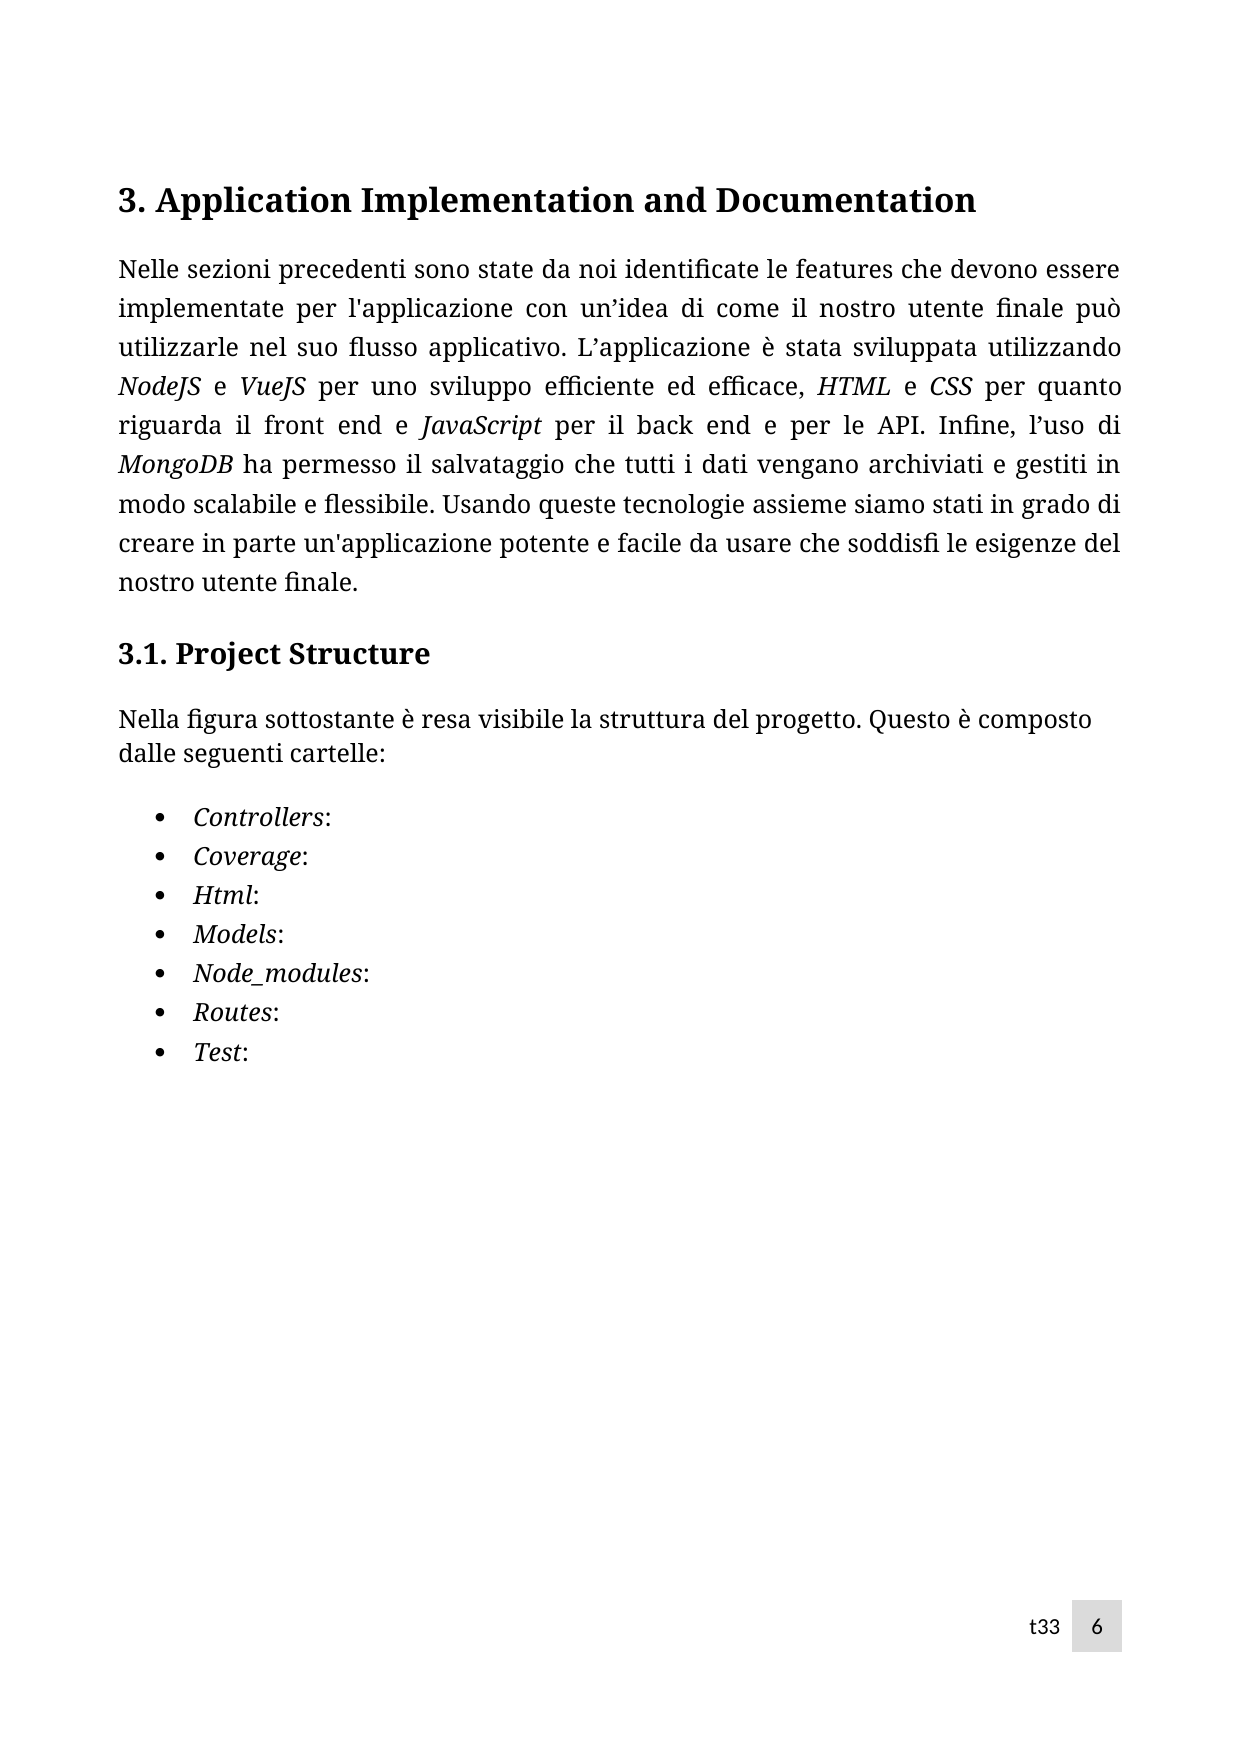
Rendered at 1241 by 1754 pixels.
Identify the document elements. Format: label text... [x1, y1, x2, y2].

text Nella figura sottostante è resa visibile la struttura del progetto. Questo è composto dalle seguenti cartelle: [118, 702, 1122, 770]
list Node_modules: [156, 956, 1122, 990]
text Nelle sezioni precedenti sono state da noi identificate le features che devono essere implementate per l'applicazione con un’idea di come il nostro utente finale può utilizzarle nel suo flusso applicativo. L’applicazione è stata sviluppata utilizzando NodeJS e VueJS per uno sviluppo efficiente ed efficace, HTML e CSS per quanto riguarda il front end e JavaScript per il back end e per le API. Infine, l’uso di MongoDB ha permesso il salvataggio che tutti i dati vengano archiviati e gestiti in modo scalabile e flessibile. Usando queste tecnologie assieme siamo stati in grado di creare in parte un'applicazione potente e facile da usare che soddisfi le esigenze del nostro utente finale. [118, 251, 1122, 599]
text 3. Application Implementation and Documentation [118, 177, 1122, 222]
list Coverage: [156, 838, 1122, 872]
list Html: [156, 877, 1122, 912]
text 3.1. Project Structure [118, 633, 1122, 673]
list Routes: [156, 995, 1122, 1029]
list Models: [156, 917, 1122, 951]
list Test: [156, 1034, 1122, 1068]
list Controllers: [156, 799, 1122, 833]
